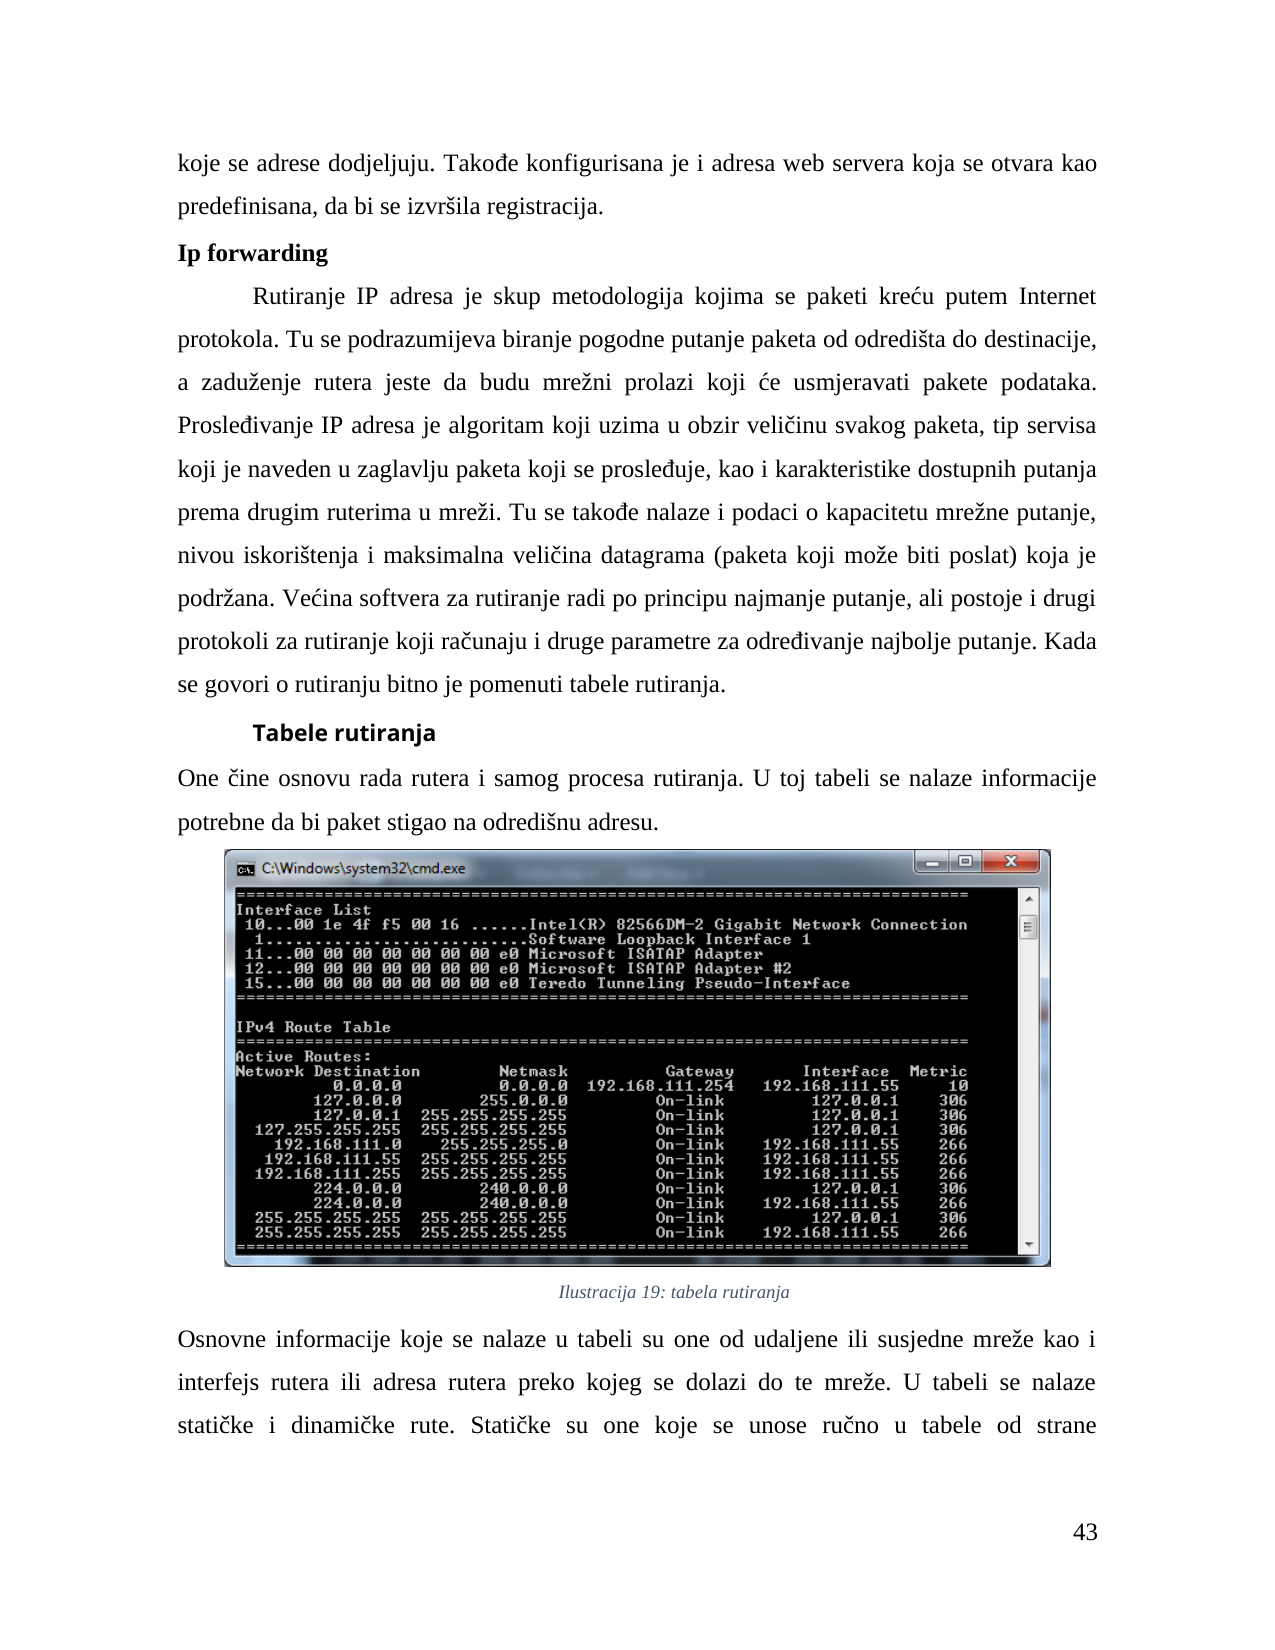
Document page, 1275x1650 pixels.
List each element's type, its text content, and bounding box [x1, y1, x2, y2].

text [177, 1324, 1098, 1439]
text Rutiranje IP adresa je skup metodologija kojima se paketi kreću putem Internet protokola. Tu se podrazumijeva biranje pogodne putanje paketa od odredišta do destinacije, a zaduženje rutera jeste da budu mrežni prolazi koji će usmjeravati pakete podataka. Prosleđivanje IP adresa je algoritam koji uzima u obzir veličinu svakog paketa, tip servisa koji je naveden u zaglavlju paketa koji se prosleđuje, kao i karakteristike dostupnih putanja prema drugim ruterima u mreži. Tu se takođe nalaze i podaci o kapacitetu mrežne putanje, nivou iskorištenja i maksimalna veličina datagrama (paketa koji može biti poslat) koja je podržana. Većina softvera za rutiranje radi po principu najmanje putanje, ali postoje i drugi protokoli za rutiranje koji računaju i druge parametre za određivanje najbolje putanje. Kada se govori o rutiranju bitno je pomenuti tabele rutiranja. [177, 281, 1098, 698]
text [177, 148, 1098, 219]
text One čine osnovu rada rutera i samog procesa rutiranja. U toj tabeli se nalaze informacije potrebne da bi paket stigao na odredišnu adresu. [177, 763, 1098, 835]
subtitle Tabele rutiranja [177, 717, 1098, 748]
picture [224, 849, 1051, 1267]
subtitle Ip forwarding [177, 238, 1098, 267]
